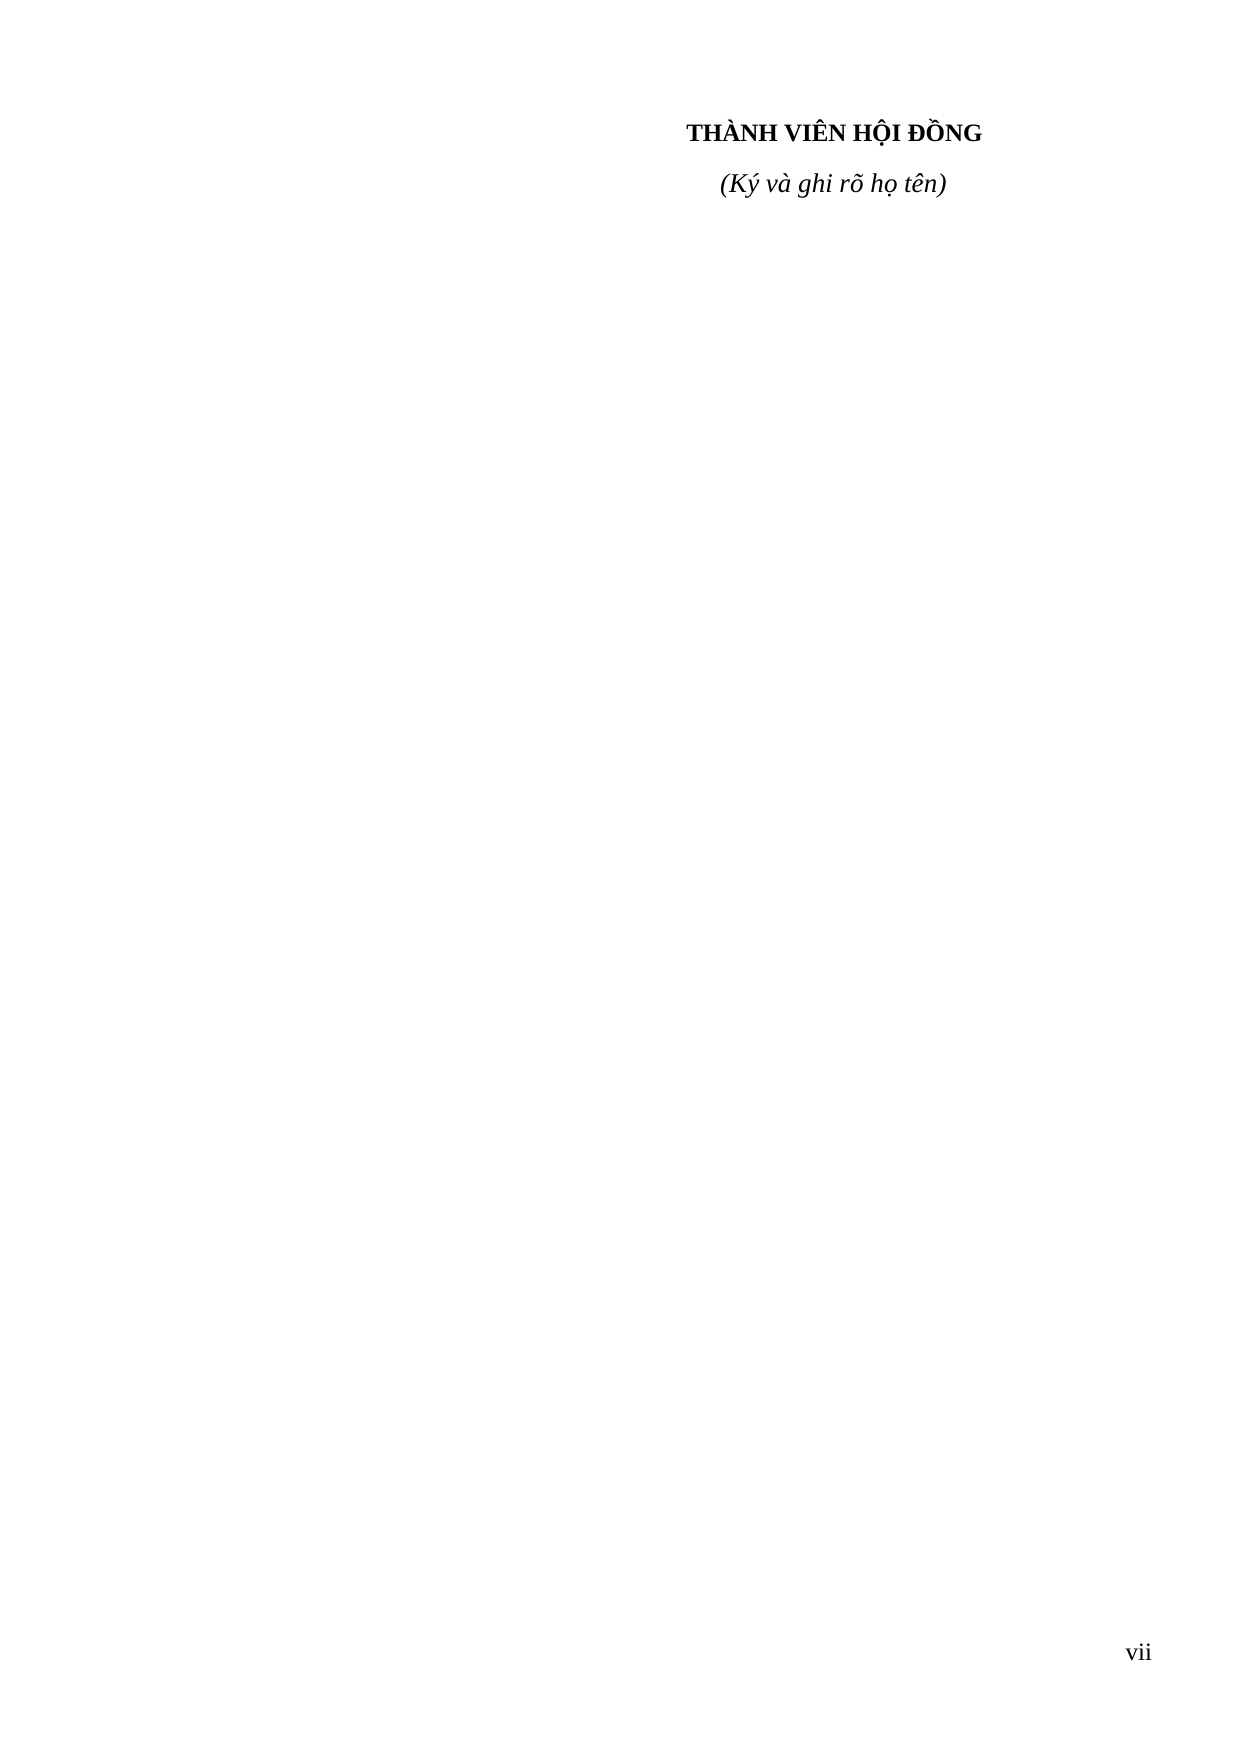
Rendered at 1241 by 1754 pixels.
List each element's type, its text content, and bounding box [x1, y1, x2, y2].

text (Ký và ghi rõ họ tên) [517, 167, 1152, 198]
text THÀNH VIÊN HỘI ĐỒNG [517, 118, 1152, 147]
